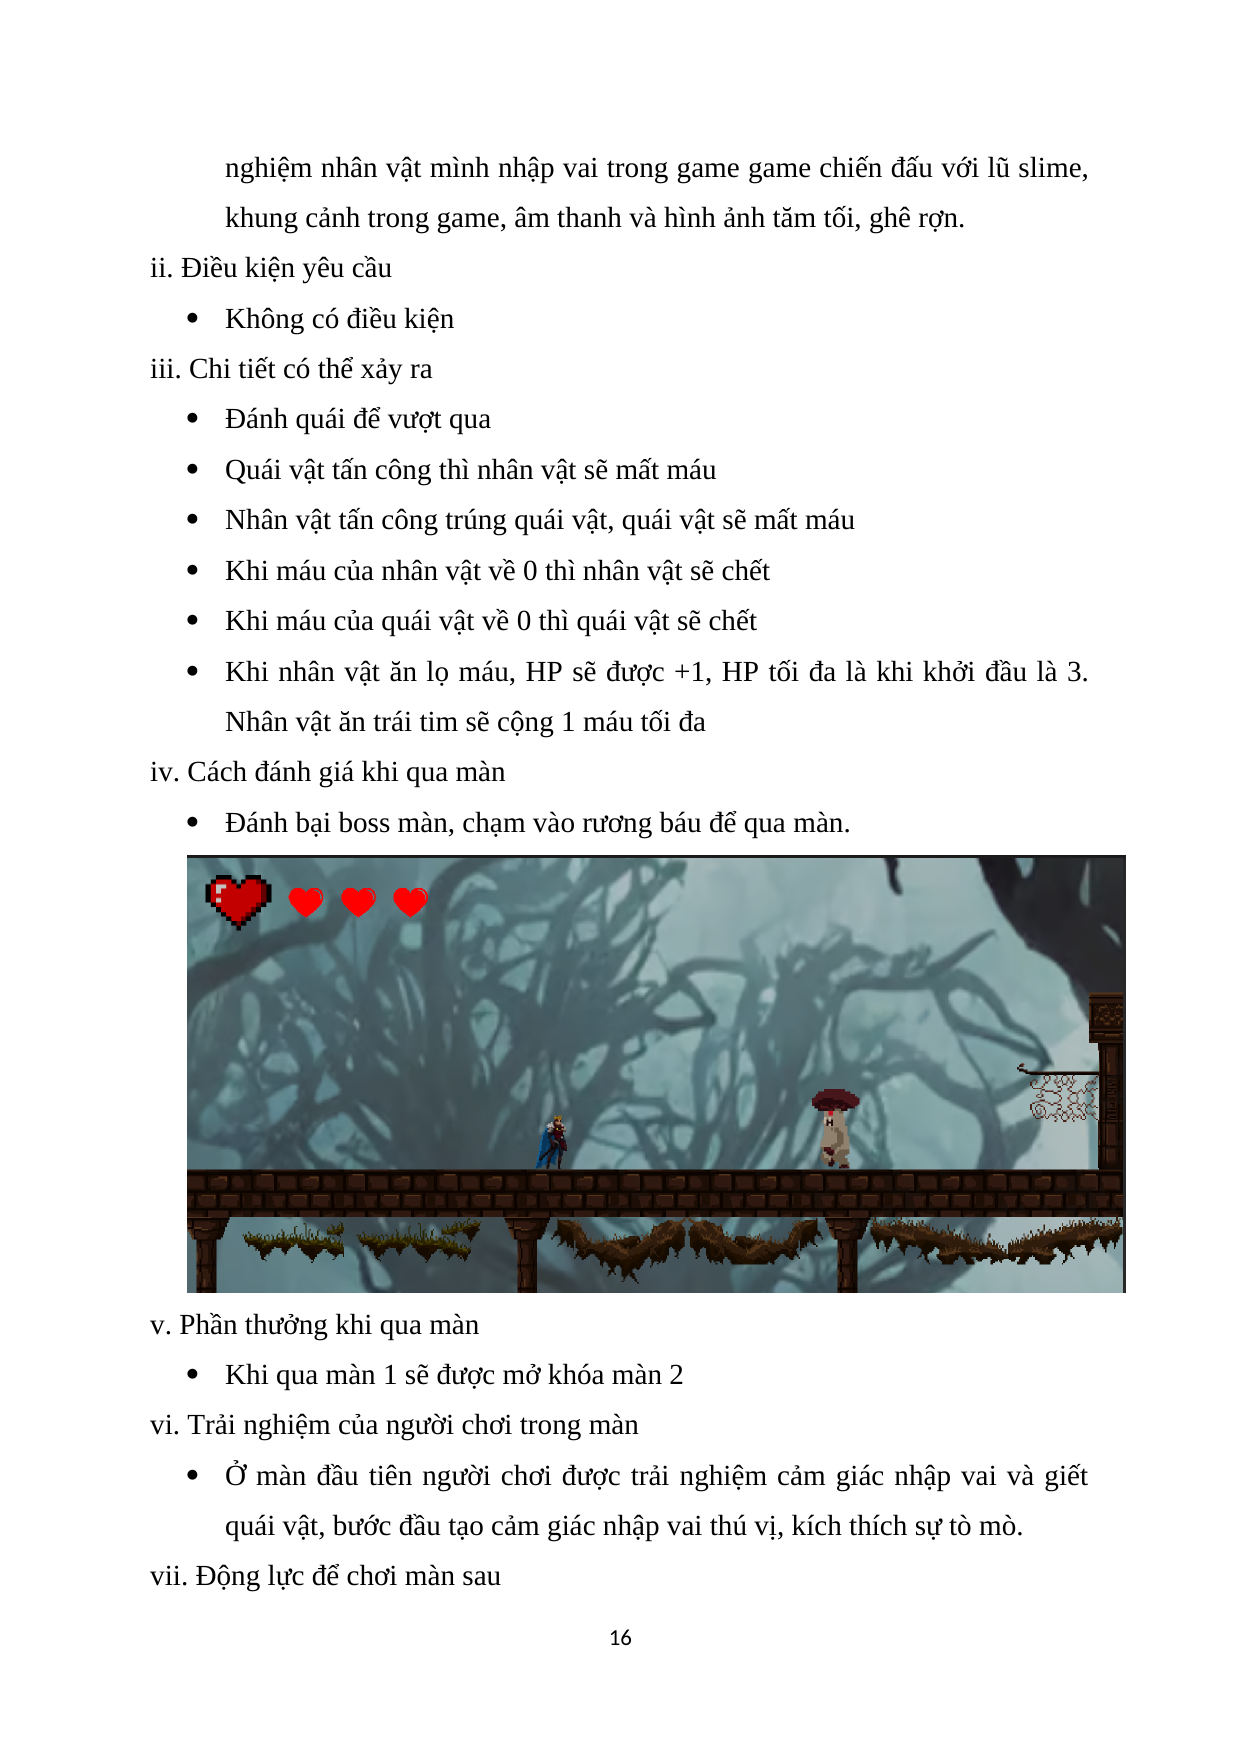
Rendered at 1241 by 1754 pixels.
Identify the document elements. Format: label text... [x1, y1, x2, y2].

picture [187, 855, 1126, 1293]
list Nhân vật tấn công trúng quái vật, quái vật sẽ mất máu [187, 502, 1090, 536]
text ii. Điều kiện yêu cầu [150, 251, 1090, 284]
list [187, 150, 1090, 234]
text vi. Trải nghiệm của người chơi trong màn [150, 1407, 1090, 1441]
text vii. Động lực để chơi màn sau [150, 1558, 1090, 1592]
list Khi qua màn 1 sẽ được mở khóa màn 2 [187, 1357, 1090, 1391]
list Không có điều kiện [187, 301, 1090, 334]
list Khi máu của quái vật về 0 thì quái vật sẽ chết [187, 603, 1090, 637]
text iii. Chi tiết có thể xảy ra [150, 351, 1090, 385]
text v. Phần thưởng khi qua màn [150, 1307, 1090, 1340]
list Đánh quái để vượt qua [187, 402, 1090, 435]
list Khi máu của nhân vật về 0 thì nhân vật sẽ chết [187, 553, 1090, 587]
text iv. Cách đánh giá khi qua màn [150, 754, 1090, 788]
list Ở màn đầu tiên người chơi được trải nghiệm cảm giác nhập vai và giết quái vật, bước đầu tạo cảm giác nhập vai thú vị, kích thích sự tò mò. [187, 1458, 1090, 1542]
list Quái vật tấn công thì nhân vật sẽ mất máu [187, 452, 1090, 486]
list Khi nhân vật ăn lọ máu, HP sẽ được +1, HP tối đa là khi khởi đầu là 3. Nhân vật ăn trái tim sẽ cộng 1 máu tối đa [187, 654, 1090, 738]
list Đánh bại boss màn, chạm vào rương báu để qua màn. [187, 805, 1090, 838]
